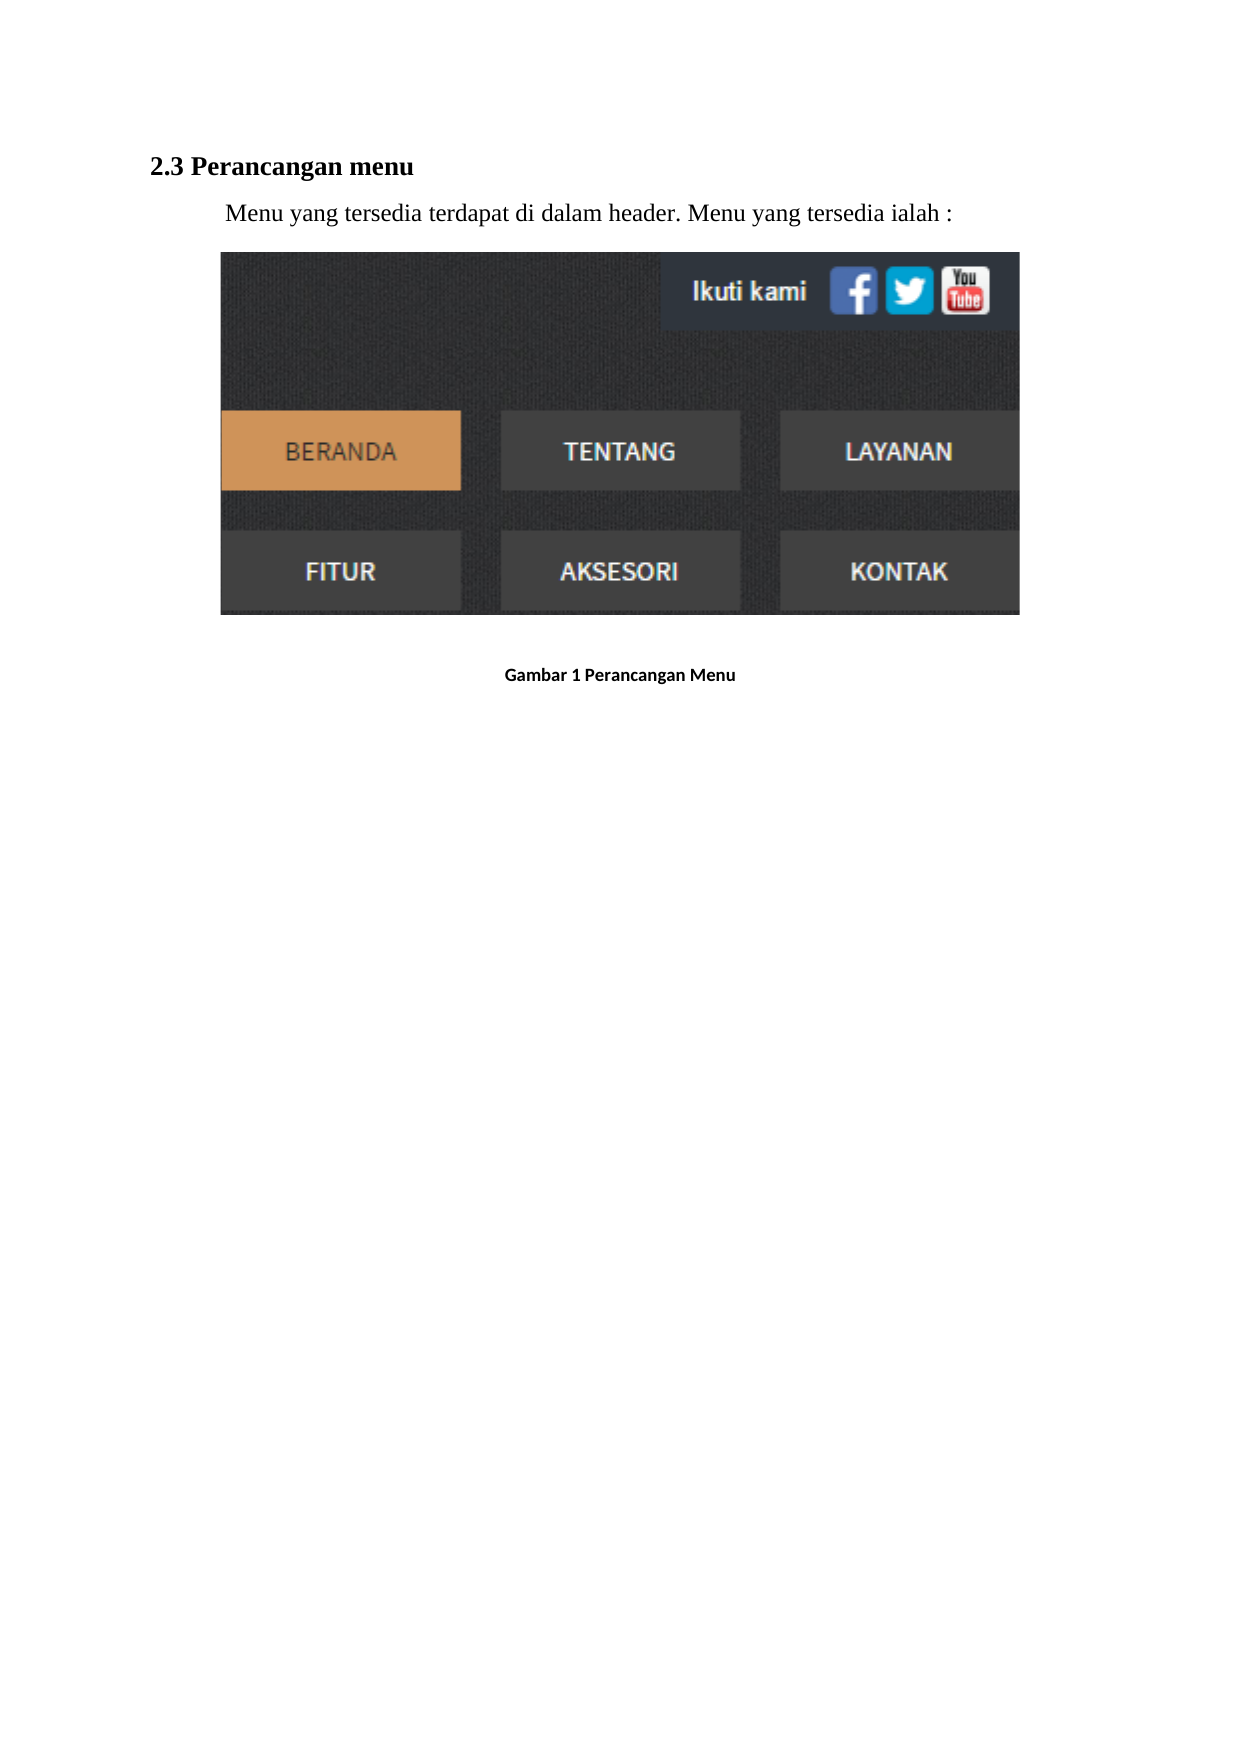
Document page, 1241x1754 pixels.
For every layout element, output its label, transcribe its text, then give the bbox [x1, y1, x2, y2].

text Menu yang tersedia terdapat di dalam header. Menu yang tersedia ialah : [150, 198, 1090, 227]
picture [220, 252, 1020, 615]
text Gambar 1 Perancangan Menu [150, 664, 1090, 687]
subtitle 2.3 Perancangan menu [150, 150, 1090, 181]
